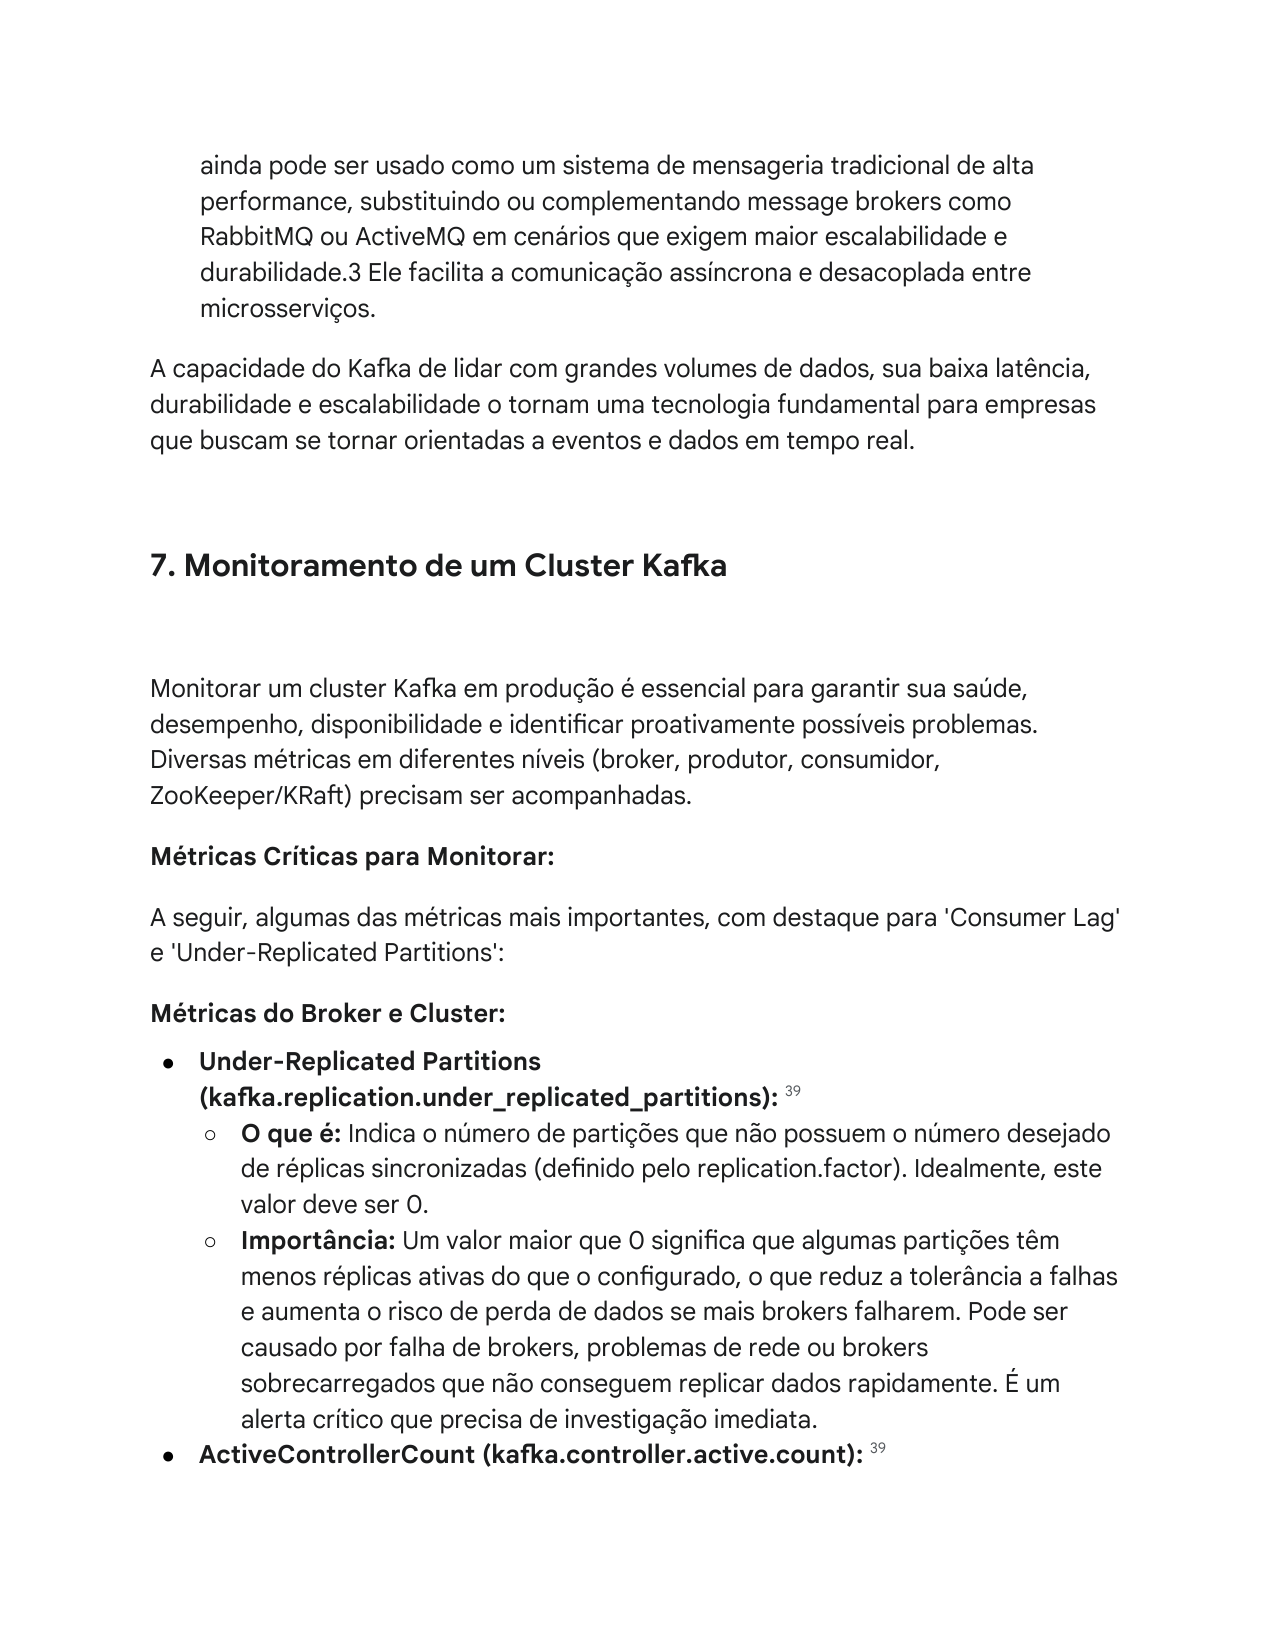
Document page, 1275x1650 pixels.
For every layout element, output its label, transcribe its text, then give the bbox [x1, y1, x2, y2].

subtitle 7. Monitoramento de um Cluster Kafka [150, 547, 1125, 586]
text A seguir, algumas das métricas mais importantes, com destaque para 'Consumer Lag' e 'Under-Replicated Partitions': [150, 902, 1125, 969]
list ActiveControllerCount (kafka.controller.active.count): 39 [161, 1439, 1125, 1471]
text Métricas Críticas para Monitorar: [150, 841, 1125, 872]
text Métricas do Broker e Cluster: [150, 998, 1125, 1030]
text A capacidade do Kafka de lidar com grandes volumes de dados, sua baixa latência, durabilidade e escalabilidade o tornam uma tecnologia fundamental para empresas que buscam se tornar orientadas a eventos e dados em tempo real. [150, 354, 1125, 456]
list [162, 150, 1125, 324]
list Under-Replicated Partitions (kafka.replication.under_replicated_partitions): 39 [161, 1047, 1125, 1114]
list O que é: Indica o número de partições que não possuem o número desejado de réplicas sincronizadas (definido pelo replication.factor). Idealmente, este valor deve ser 0. [203, 1118, 1125, 1221]
list Importância: Um valor maior que 0 significa que algumas partições têm menos réplicas ativas do que o configurado, o que reduz a tolerância a falhas e aumenta o risco de perda de dados se mais brokers falharem. Pode ser causado por falha de brokers, problemas de rede ou brokers sobrecarregados que não conseguem replicar dados rapidamente. É um alerta crítico que precisa de investigação imediata. [203, 1225, 1125, 1435]
text Monitorar um cluster Kafka em produção é essencial para garantir sua saúde, desempenho, disponibilidade e identificar proativamente possíveis problemas. Diversas métricas em diferentes níveis (broker, produtor, consumidor, ZooKeeper/KRaft) precisam ser acompanhadas. [150, 673, 1125, 812]
